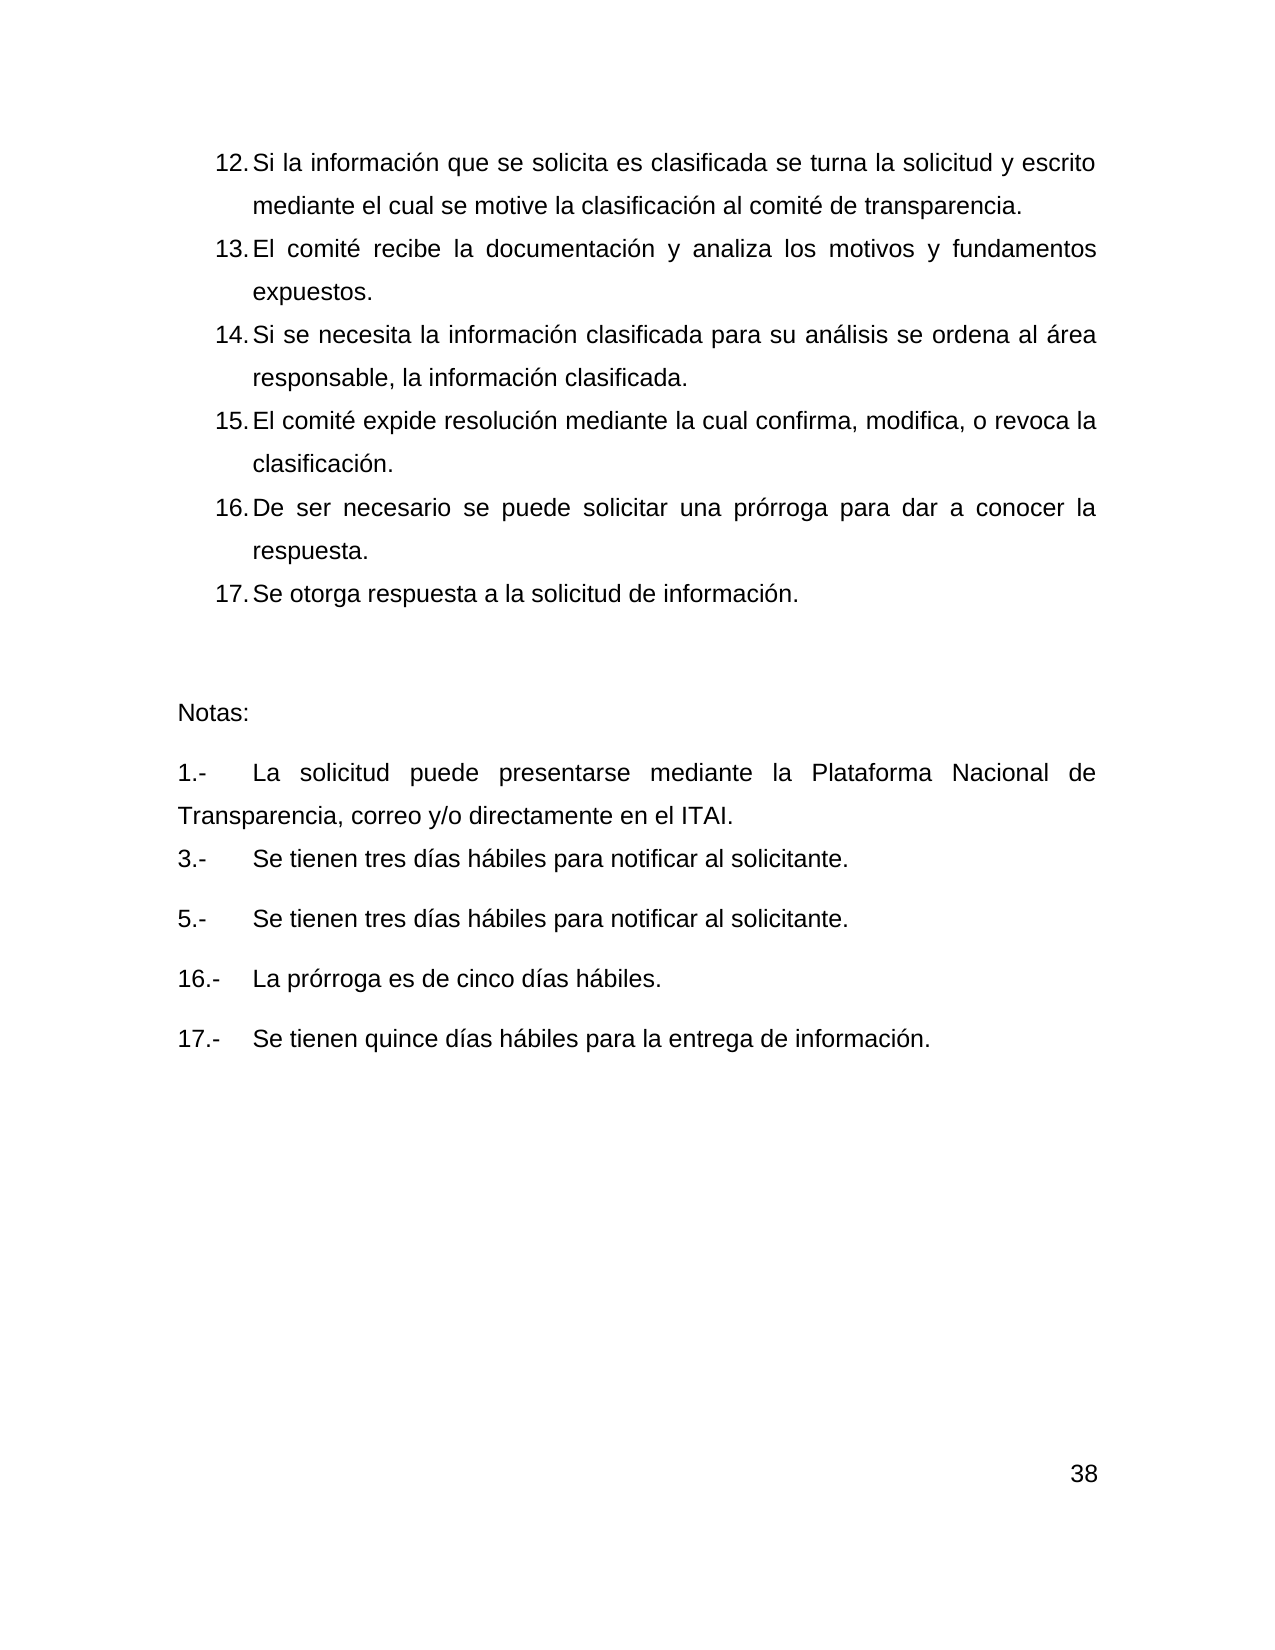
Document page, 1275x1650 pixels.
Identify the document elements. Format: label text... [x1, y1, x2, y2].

list El comité recibe la documentación y analiza los motivos y fundamentos expuestos. [215, 234, 1098, 306]
text 5.- Se tienen tres días hábiles para notificar al solicitante. [177, 904, 1098, 933]
list 3.- Se tienen tres días hábiles para notificar al solicitante. [177, 844, 1098, 873]
list 1.- La solicitud puede presentarse mediante la Plataforma Nacional de Transparencia, correo y/o directamente en el ITAI. [177, 758, 1098, 830]
list Si la información que se solicita es clasificada se turna la solicitud y escrito mediante el cual se motive la clasificación al comité de transparencia. [215, 148, 1098, 219]
list El comité expide resolución mediante la cual confirma, modifica, o revoca la clasificación. [215, 406, 1098, 478]
list De ser necesario se puede solicitar una prórroga para dar a conocer la respuesta. [215, 493, 1098, 564]
list Si se necesita la información clasificada para su análisis se ordena al área responsable, la información clasificada. [215, 320, 1098, 392]
list Se otorga respuesta a la solicitud de información. [215, 579, 1098, 608]
text 16.- La prórroga es de cinco días hábiles. [177, 964, 1098, 993]
text Notas: [177, 698, 1098, 727]
text 17.- Se tienen quince días hábiles para la entrega de información. [177, 1024, 1098, 1053]
